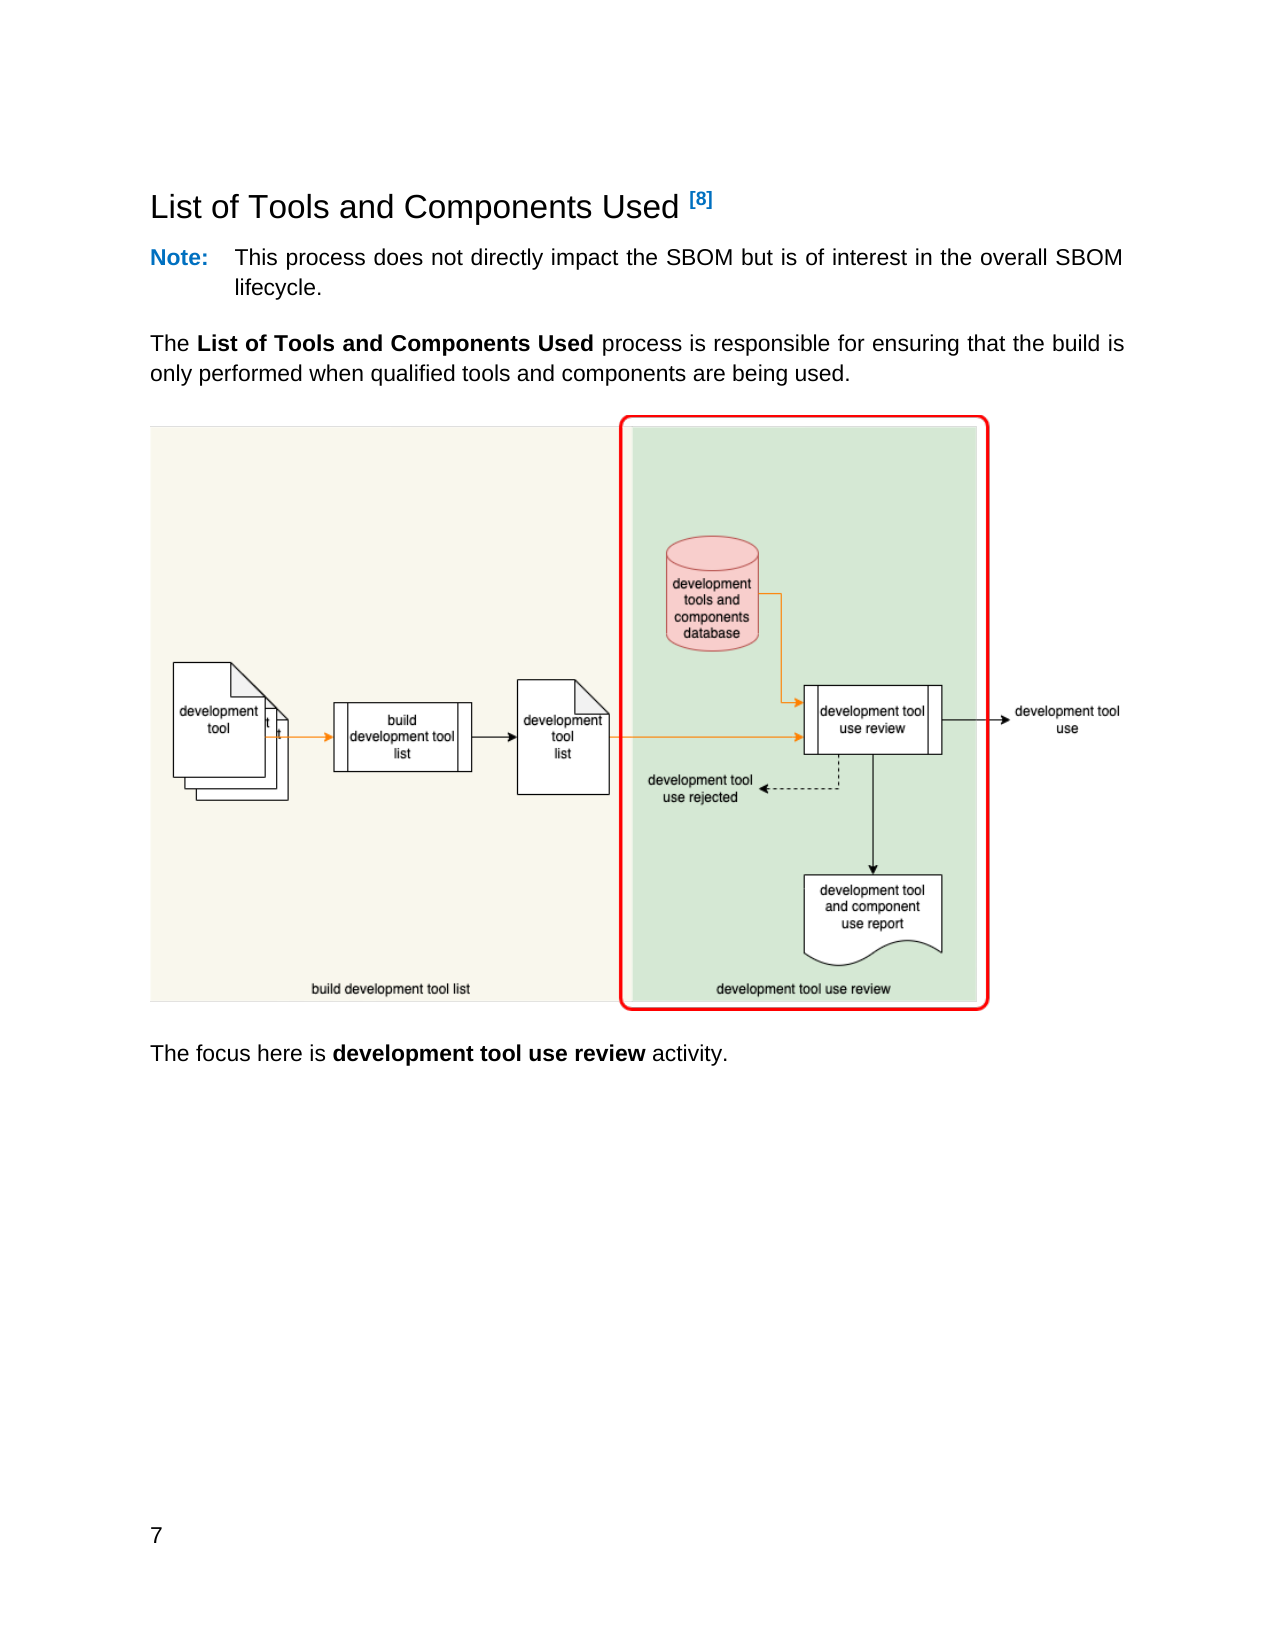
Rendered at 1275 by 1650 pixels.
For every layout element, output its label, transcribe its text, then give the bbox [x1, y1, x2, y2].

text Note: This process does not directly impact the SBOM but is of interest in the overall SBOM lifecycle. [150, 244, 1125, 301]
text The List of Tools and Components Used process is responsible for ensuring that the build is only performed when qualified tools and components are being used. [150, 329, 1125, 386]
subtitle List of Tools and Components Used [8] [150, 187, 1125, 226]
picture [150, 415, 1125, 1011]
text The focus here is development tool use review activity. [150, 1039, 1125, 1066]
